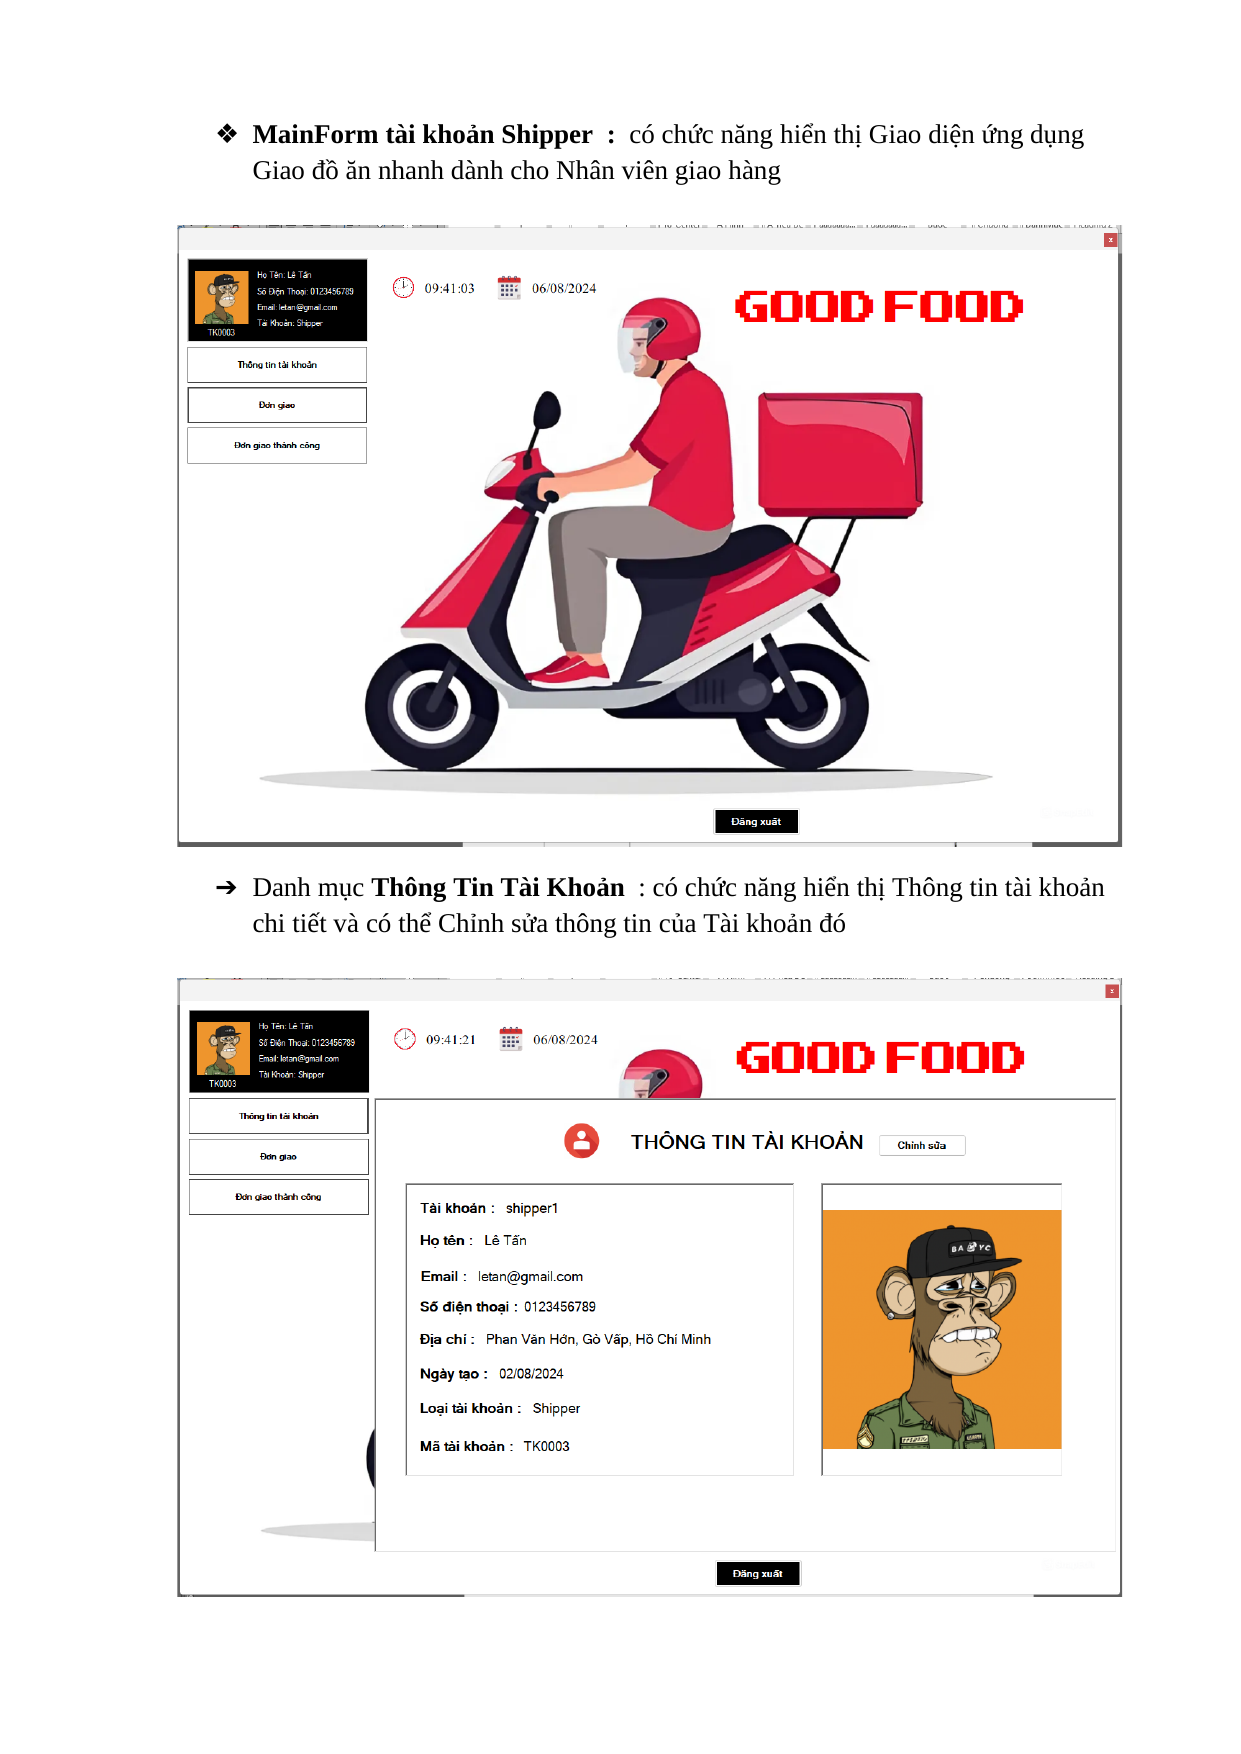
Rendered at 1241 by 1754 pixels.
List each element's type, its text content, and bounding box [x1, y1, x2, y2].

list MainForm tài khoản Shipper : có chức năng hiển thị Giao diện ứng dụng Giao đồ ăn nhanh dành cho Nhân viên giao hàng [215, 118, 1122, 185]
list Danh mục Thông Tin Tài Khoản : có chức năng hiển thị Thông tin tài khoản chi tiết và có thể Chỉnh sửa thông tin của Tài khoản đó [215, 872, 1122, 938]
picture [177, 978, 1123, 1597]
picture [177, 225, 1123, 847]
